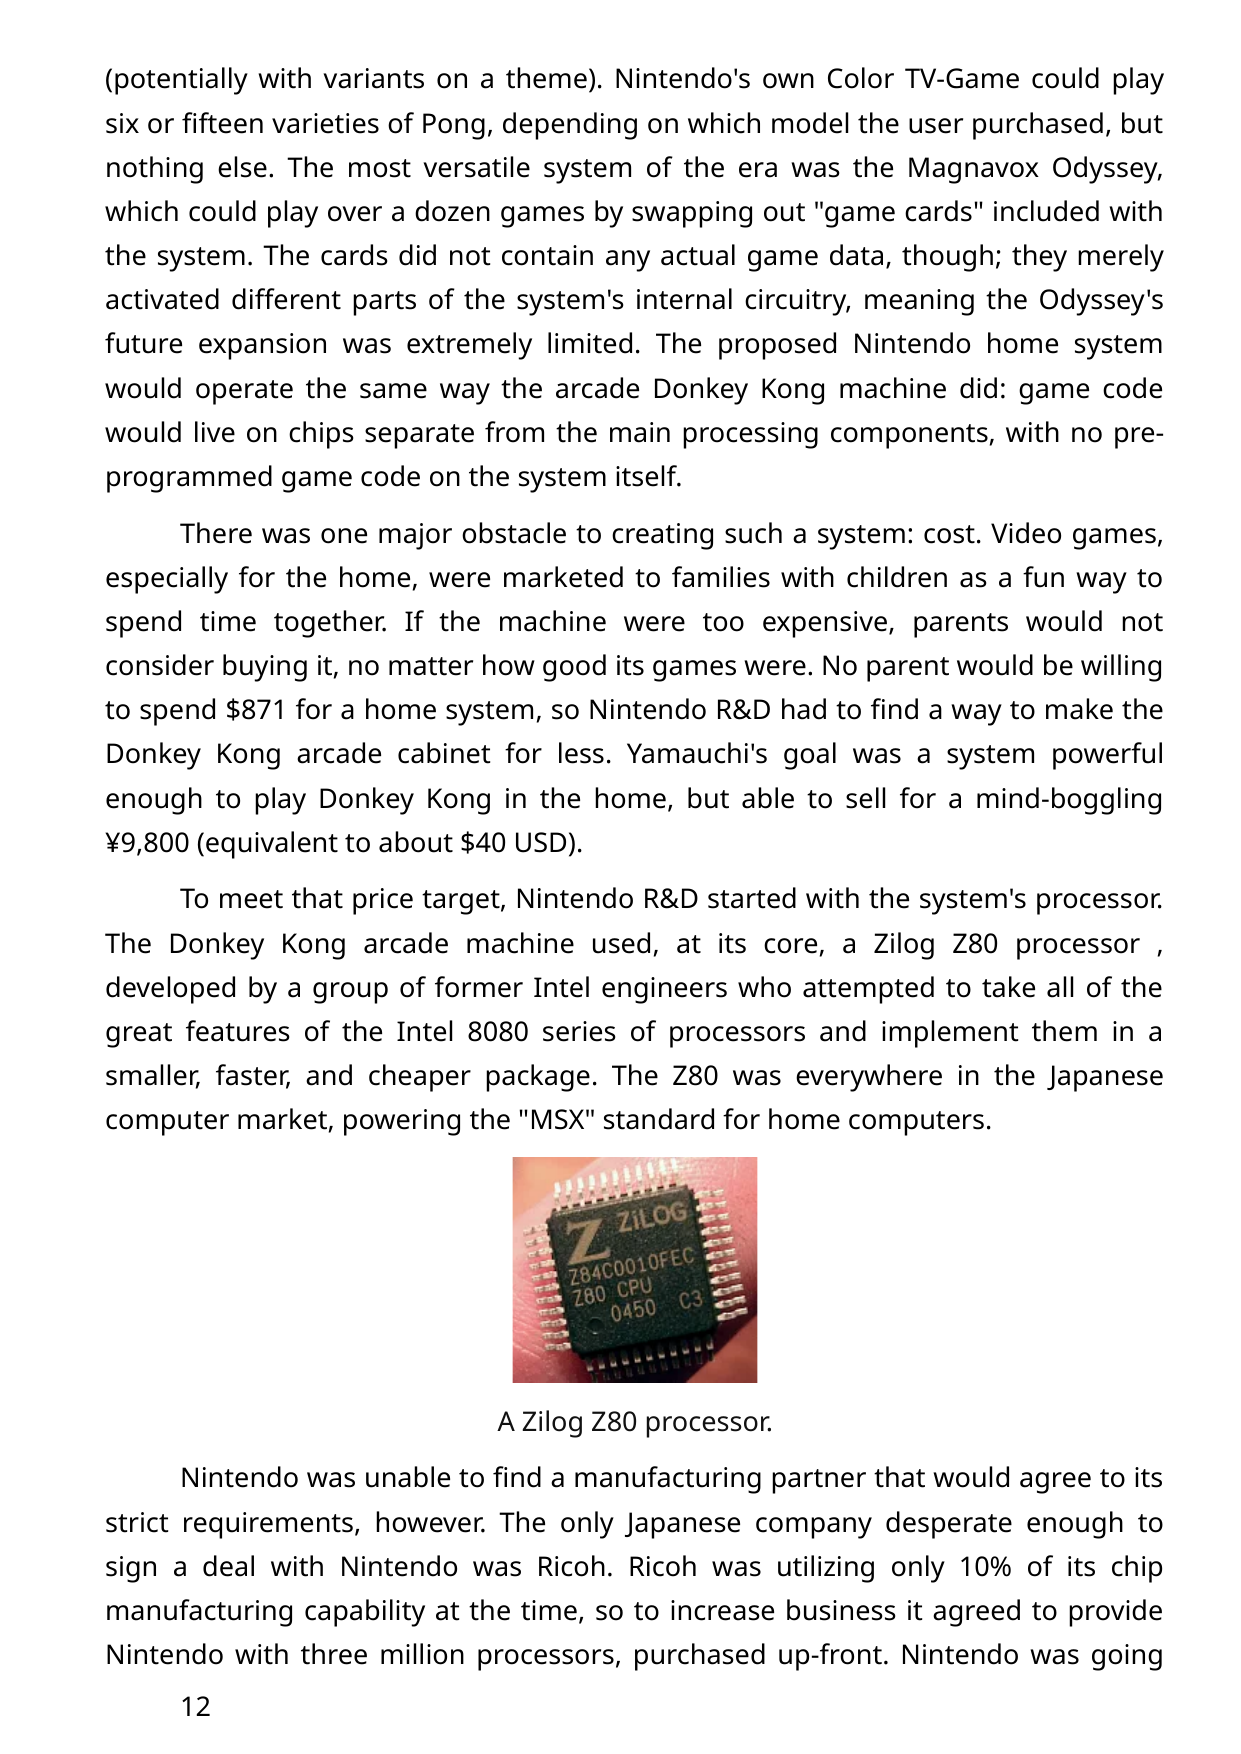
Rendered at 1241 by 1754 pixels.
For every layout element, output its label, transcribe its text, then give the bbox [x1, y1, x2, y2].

text A Zilog Z80 processor. [105, 1402, 1165, 1439]
text There was one major obstacle to creating such a system: cost. Video games, especially for the home, were marketed to families with children as a fun way to spend time together. If the machine were too expensive, parents would not consider buying it, no matter how good its games were. No parent would be willing to spend $871 for a home system, so Nintendo R&D had to find a way to make the Donkey Kong arcade cabinet for less. Yamauchi's goal was a system powerful enough to play Donkey Kong in the home, but able to sell for a mind-boggling ¥9,800 (equivalent to about $40 USD). [105, 514, 1165, 860]
picture [512, 1157, 758, 1383]
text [105, 60, 1165, 494]
text To meet that price target, Nintendo R&D started with the system's processor. The Donkey Kong arcade machine used, at its core, a Zilog Z80 processor , developed by a group of former Intel engineers who attempted to take all of the great features of the Intel 8080 series of processors and implement them in a smaller, faster, and cheaper package. The Z80 was everywhere in the Japanese computer market, powering the "MSX" standard for home computers. [105, 880, 1165, 1138]
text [105, 1459, 1165, 1672]
